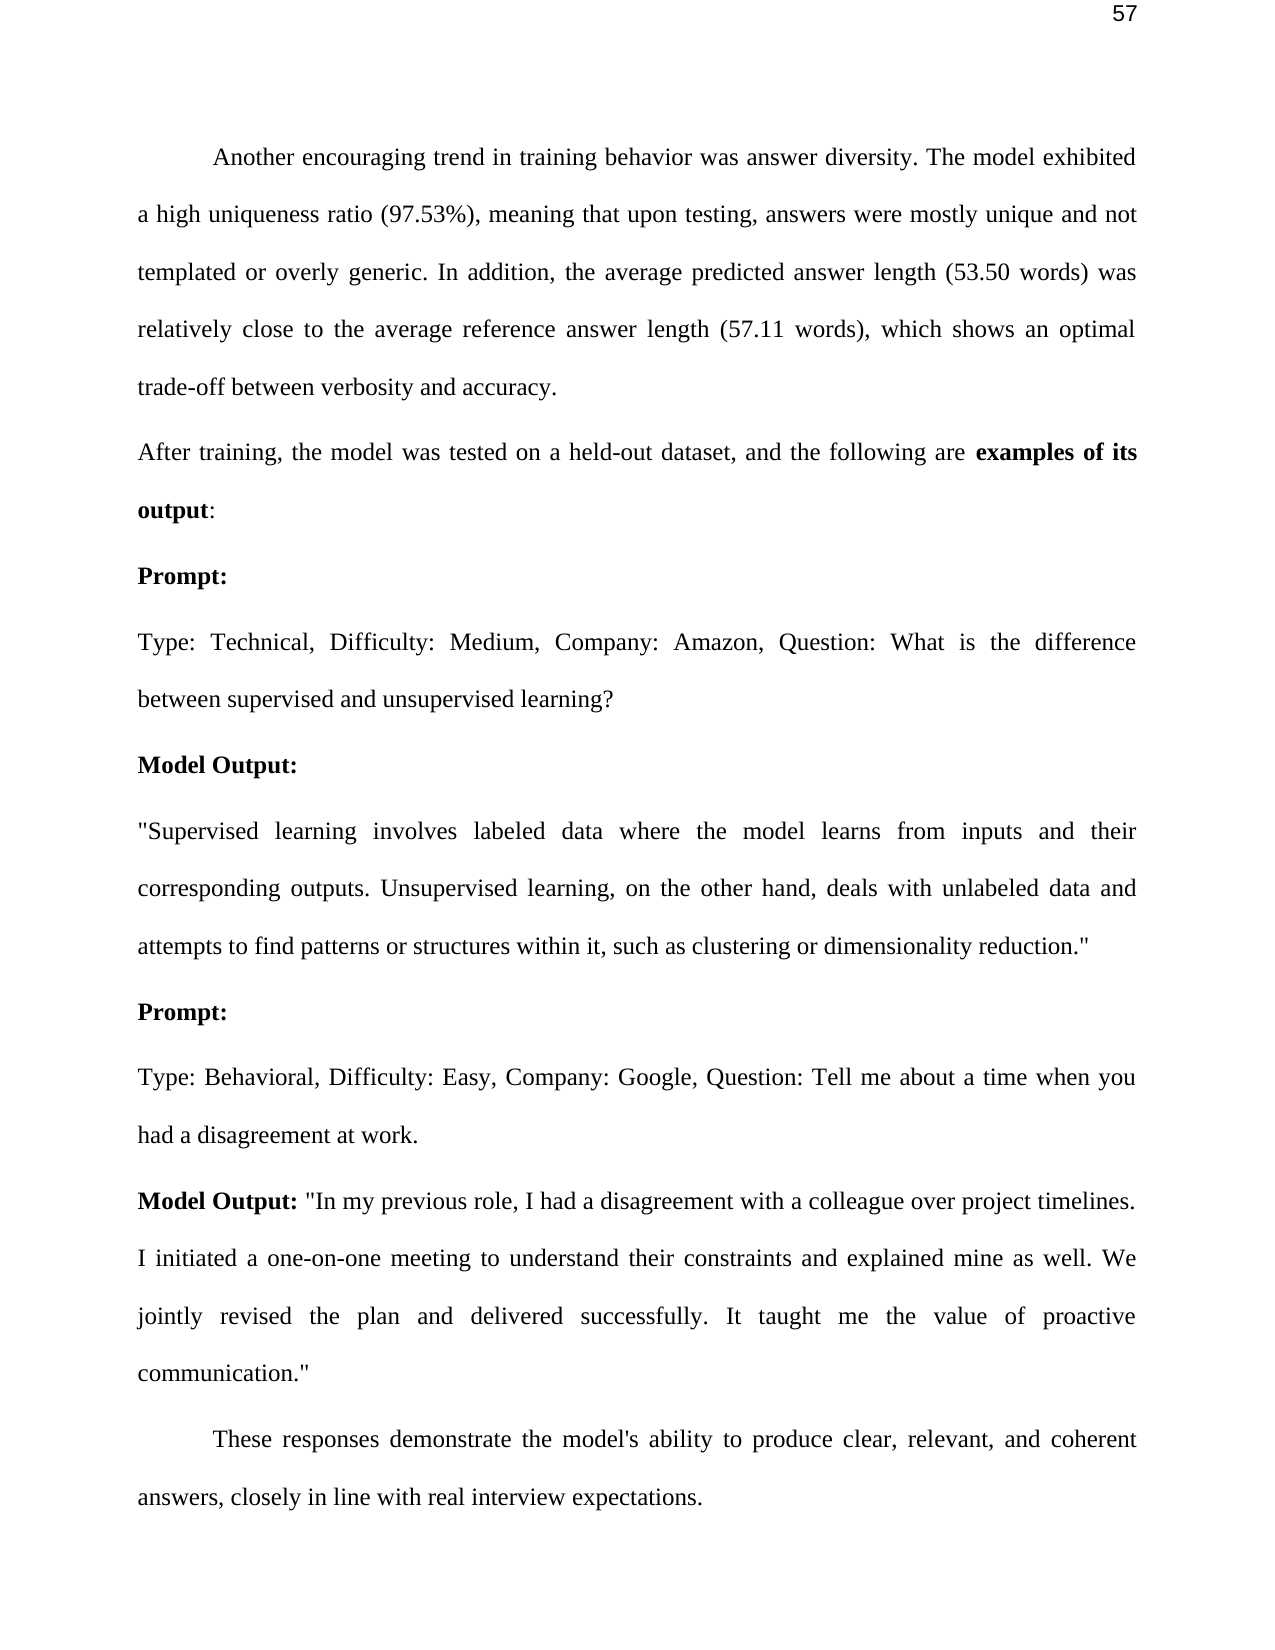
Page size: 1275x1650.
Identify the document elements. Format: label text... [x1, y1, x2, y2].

text These responses demonstrate the model's ability to produce clear, relevant, and coherent answers, closely in line with real interview expectations. [137, 1424, 1137, 1510]
text After training, the model was tested on a held-out dataset, and the following are examples of its output: [137, 437, 1137, 524]
text Type: Behavioral, Difficulty: Easy, Company: Google, Question: Tell me about a time when you had a disagreement at work. [137, 1062, 1137, 1149]
text Model Output: "In my previous role, I had a disagreement with a colleague over project timelines. I initiated a one-on-one meeting to understand their constraints and explained mine as well. We jointly revised the plan and delivered successfully. It taught me the value of proactive communication." [137, 1186, 1137, 1387]
text Another encouraging trend in training behavior was answer diversity. The model exhibited a high uniqueness ratio (97.53%), meaning that upon testing, answers were mostly unique and not templated or overly generic. In addition, the average predicted answer length (53.50 words) was relatively close to the average reference answer length (57.11 words), which shows an optimal trade-off between verbosity and accuracy. [137, 142, 1137, 400]
text Prompt: [137, 997, 1137, 1025]
text Type: Technical, Difficulty: Medium, Company: Amazon, Question: What is the difference between supervised and unsupervised learning? [137, 627, 1137, 713]
text "Supervised learning involves labeled data where the model learns from inputs and their corresponding outputs. Unsupervised learning, on the other hand, deals with unlabeled data and attempts to find patterns or structures within it, such as clustering or dimensionality reduction." [137, 816, 1137, 959]
text Prompt: [137, 561, 1137, 589]
text Model Output: [137, 750, 1137, 779]
